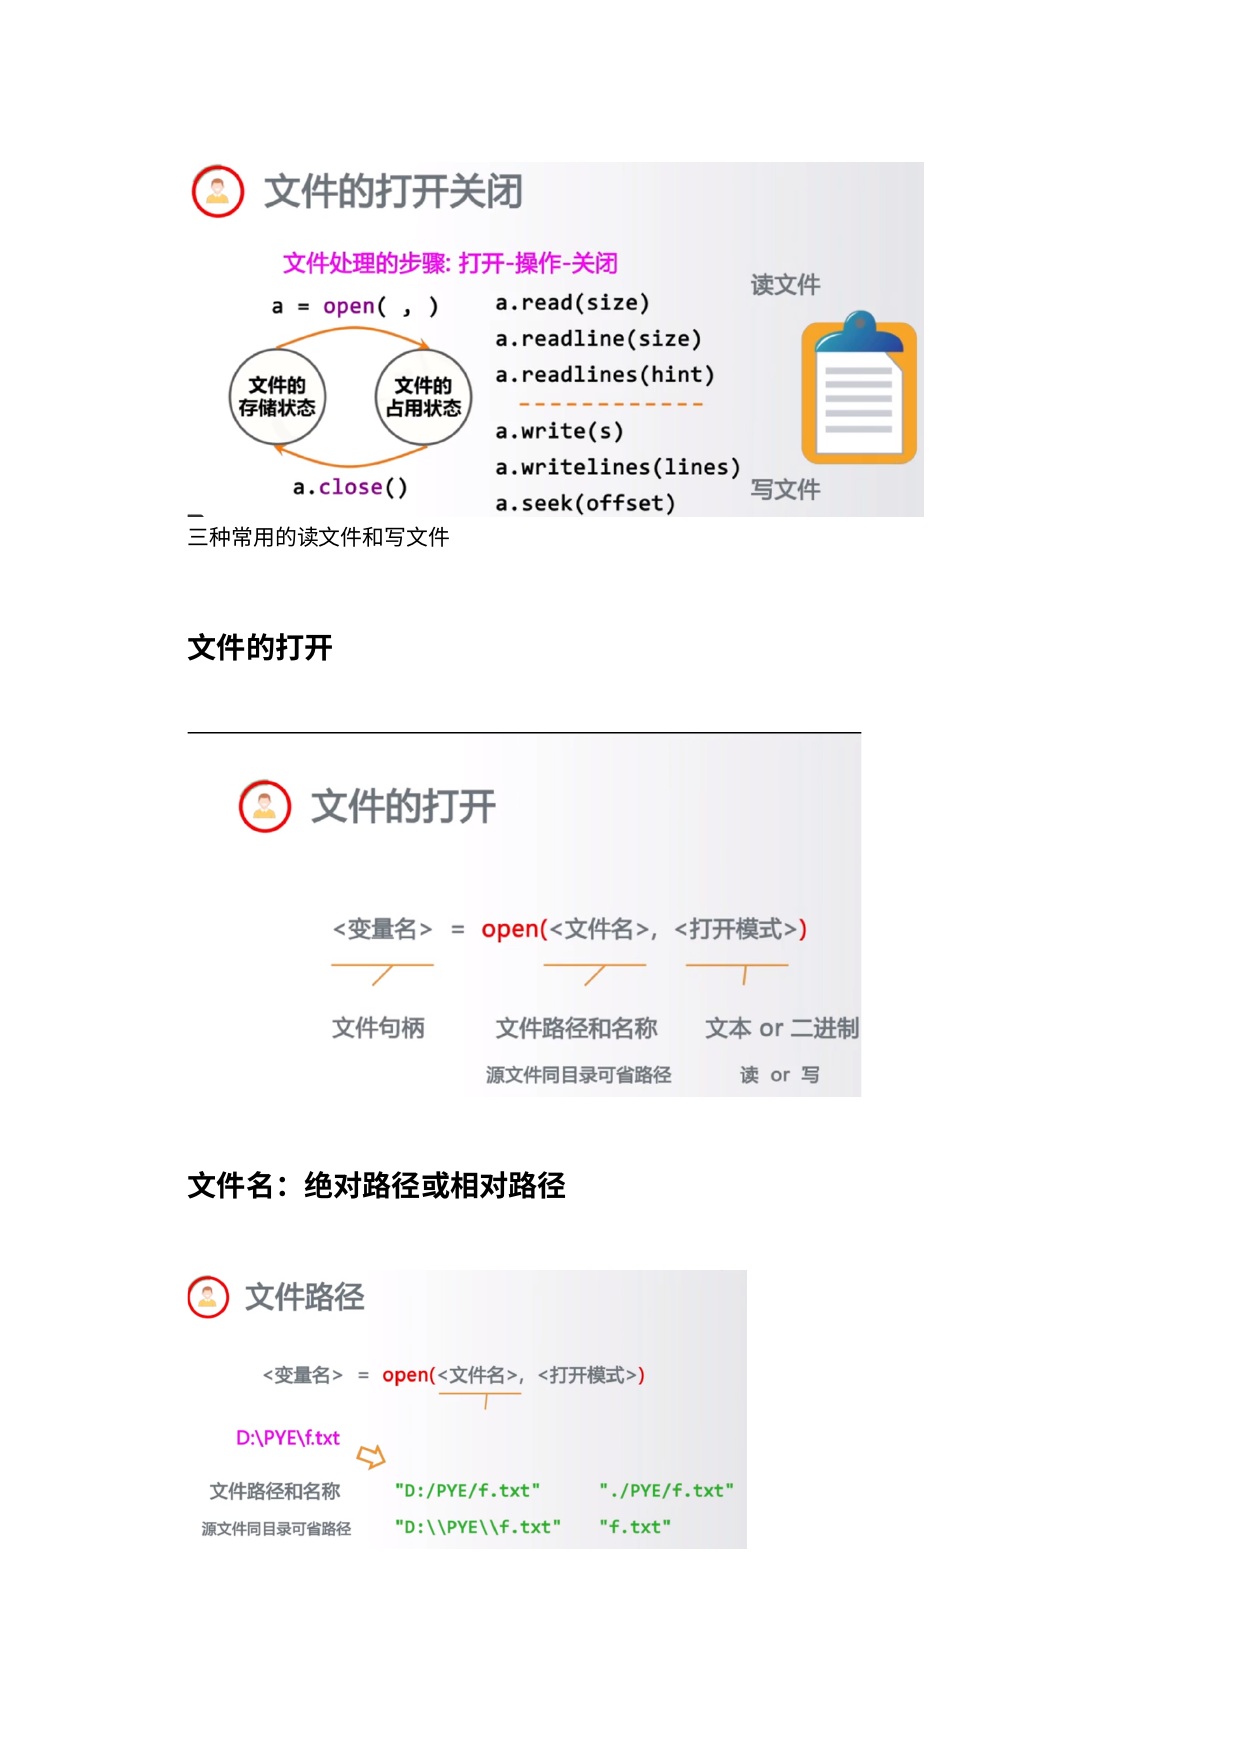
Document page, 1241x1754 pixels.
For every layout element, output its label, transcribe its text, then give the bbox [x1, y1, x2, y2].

picture [187, 162, 924, 517]
picture [187, 732, 862, 1097]
subtitle 文件名：绝对路径或相对路径 [187, 1152, 1053, 1217]
subtitle 文件的打开 [187, 614, 1053, 679]
text 三种常用的读文件和写文件 [187, 519, 1053, 552]
picture [187, 1270, 747, 1549]
